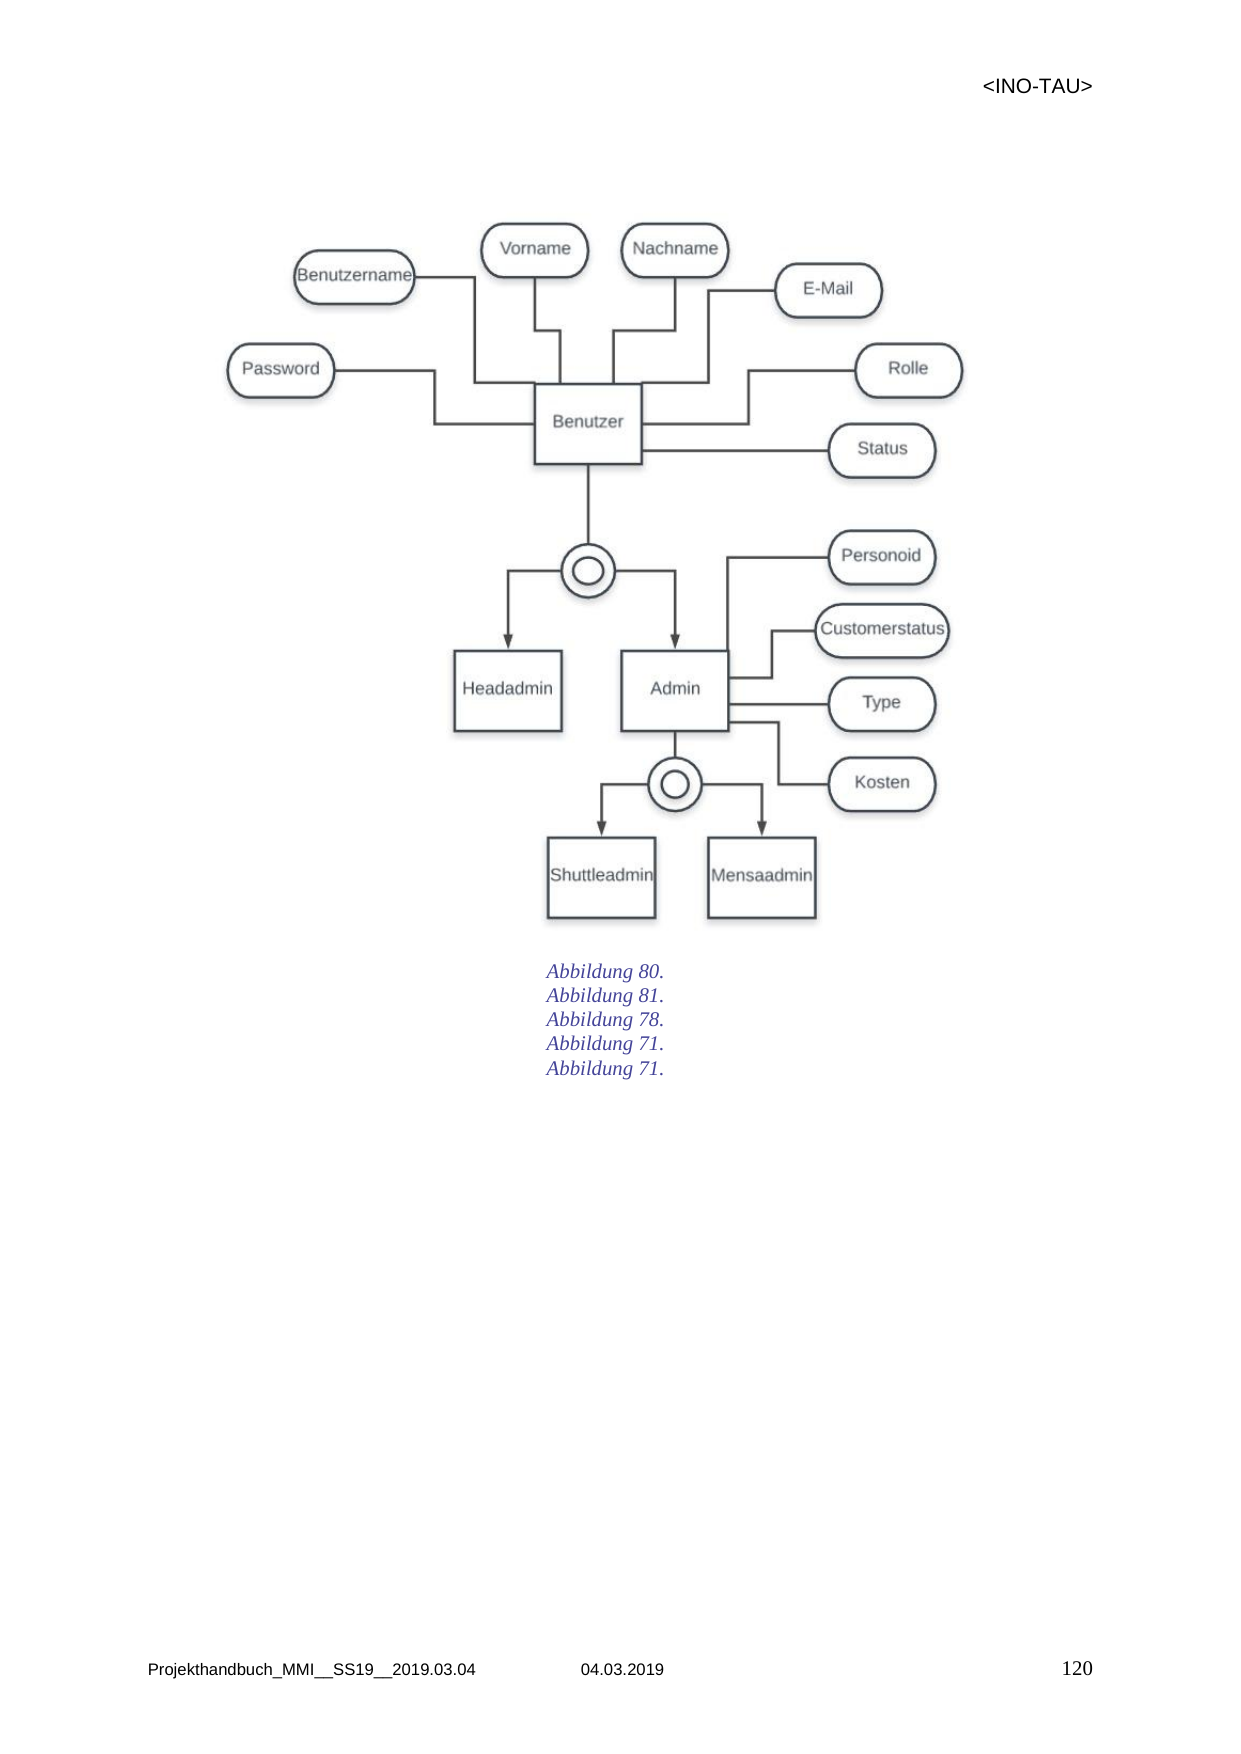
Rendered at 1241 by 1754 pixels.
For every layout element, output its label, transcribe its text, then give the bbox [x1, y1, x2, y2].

text Abbildung 71. [148, 1031, 1063, 1055]
picture [147, 196, 1019, 953]
text Abbildung 80. [148, 959, 1063, 983]
text Abbildung 81. [148, 983, 1063, 1007]
text Abbildung 71. [148, 1055, 1063, 1079]
text Abbildung 78. [148, 1007, 1063, 1031]
